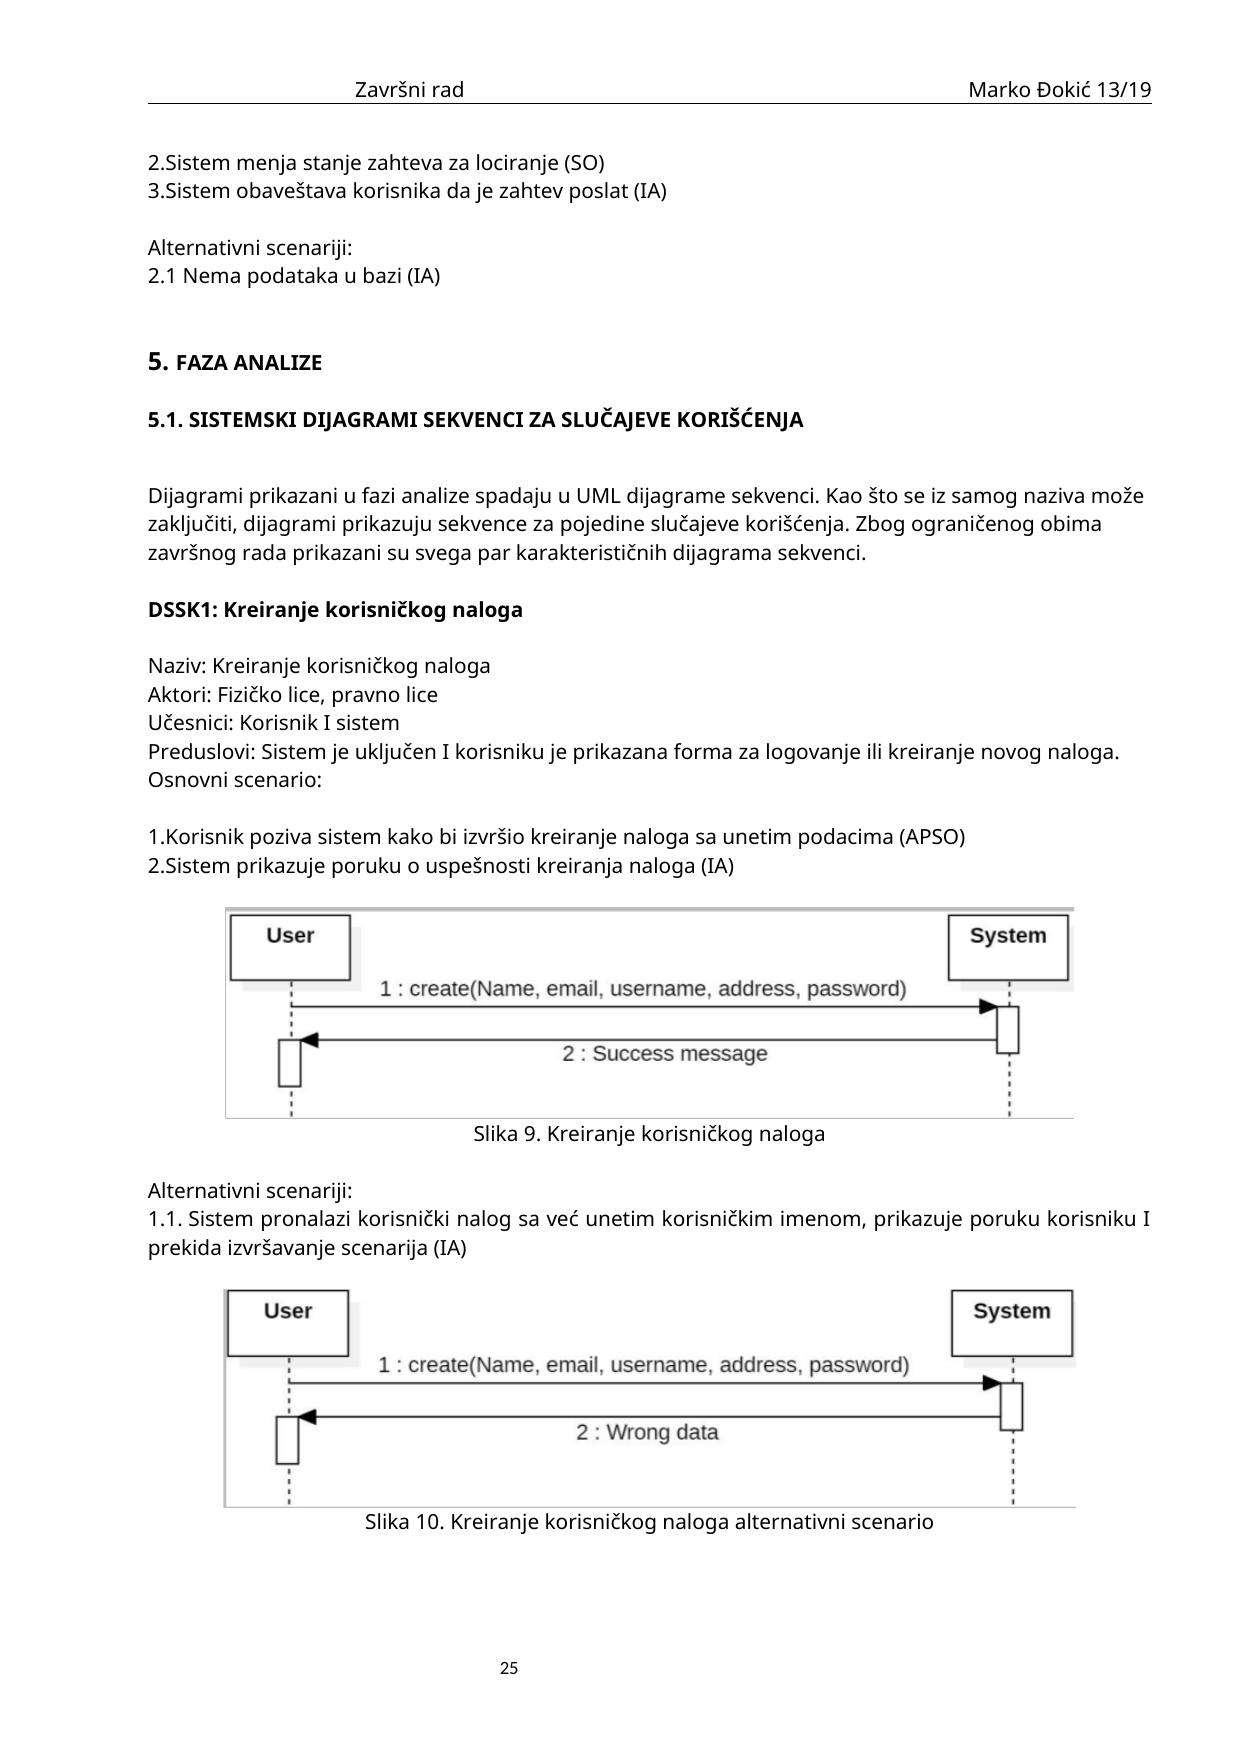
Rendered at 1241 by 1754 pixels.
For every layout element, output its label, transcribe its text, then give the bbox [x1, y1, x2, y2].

text 2.1 Nema podataka u bazi (IA) [148, 261, 1152, 290]
text Preduslovi: Sistem je uključen I korisniku je prikazana forma za logovanje ili kreiranje novog naloga. Osnovni scenario: [148, 737, 1152, 794]
subtitle SISTEMSKI DIJAGRAMI SEKVENCI ZA SLUČAJEVE KORIŠĆENJA [148, 405, 1152, 433]
text Alternativni scenariji: [148, 233, 1152, 261]
text 1.Korisnik poziva sistem kako bi izvršio kreiranje naloga sa unetim podacima (APSO) [148, 822, 1152, 851]
picture [225, 907, 1075, 1119]
text Dijagrami prikazani u fazi analize spadaju u UML dijagrame sekvenci. Kao što se iz samog naziva može zaključiti, dijagrami prikazuju sekvence za pojedine slučajeve korišćenja. Zbog ograničenog obima završnog rada prikazani su svega par karakterističnih dijagrama sekvenci. [148, 481, 1152, 566]
text Naziv: Kreiranje korisničkog naloga Aktori: Fizičko lice, pravno lice Učesnici: Korisnik I sistem [148, 652, 1152, 737]
list Sistem pronalazi korisnički nalog sa već unetim korisničkim imenom, prikazuje poruku korisniku I prekida izvršavanje scenarija (IA) [148, 1204, 1152, 1261]
text Slika 9. Kreiranje korisničkog naloga [148, 1119, 1152, 1147]
picture [223, 1289, 1077, 1508]
text Slika 10. Kreiranje korisničkog naloga alternativni scenario [148, 1507, 1152, 1536]
text Alternativni scenariji: [148, 1176, 1152, 1204]
text 2.Sistem prikazuje poruku o uspešnosti kreiranja naloga (IA) [148, 851, 1152, 879]
text 3.Sistem obaveštava korisnika da je zahtev poslat (IA) [148, 176, 1152, 204]
text DSSK1: Kreiranje korisničkog naloga [148, 595, 1152, 623]
subtitle FAZA ANALIZE [148, 344, 1152, 378]
text 2.Sistem menja stanje zahteva za lociranje (SO) [148, 148, 1152, 176]
